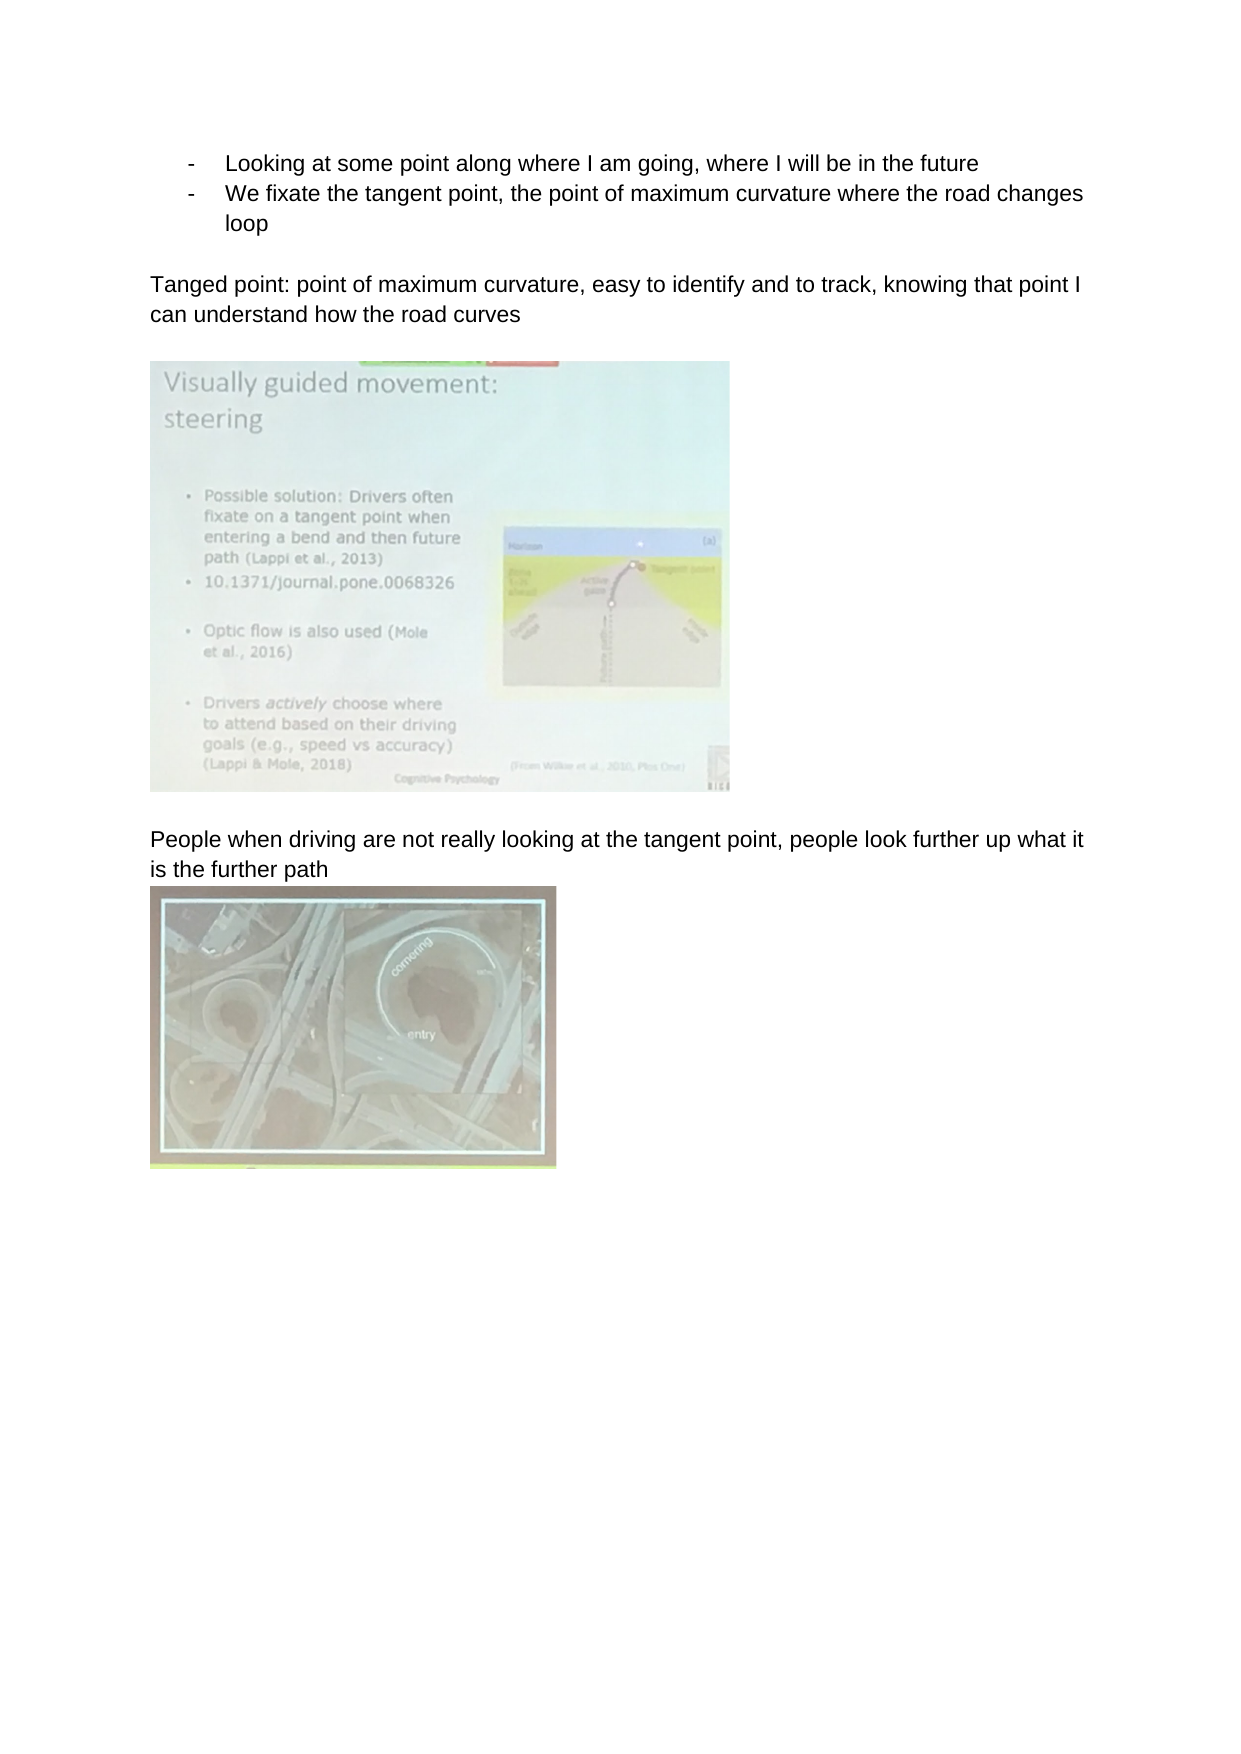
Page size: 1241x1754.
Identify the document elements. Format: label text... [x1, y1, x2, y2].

text Tanged point: point of maximum curvature, easy to identify and to track, knowing that point I can understand how the road curves [150, 271, 1090, 327]
picture [150, 886, 557, 1169]
list Looking at some point along where I am going, where I will be in the future [187, 150, 1090, 176]
text People when driving are not really looking at the tangent point, people look further up what it is the further path [150, 826, 1090, 882]
list We fixate the tangent point, the point of maximum curvature where the road changes loop [187, 180, 1090, 237]
picture [150, 361, 730, 792]
